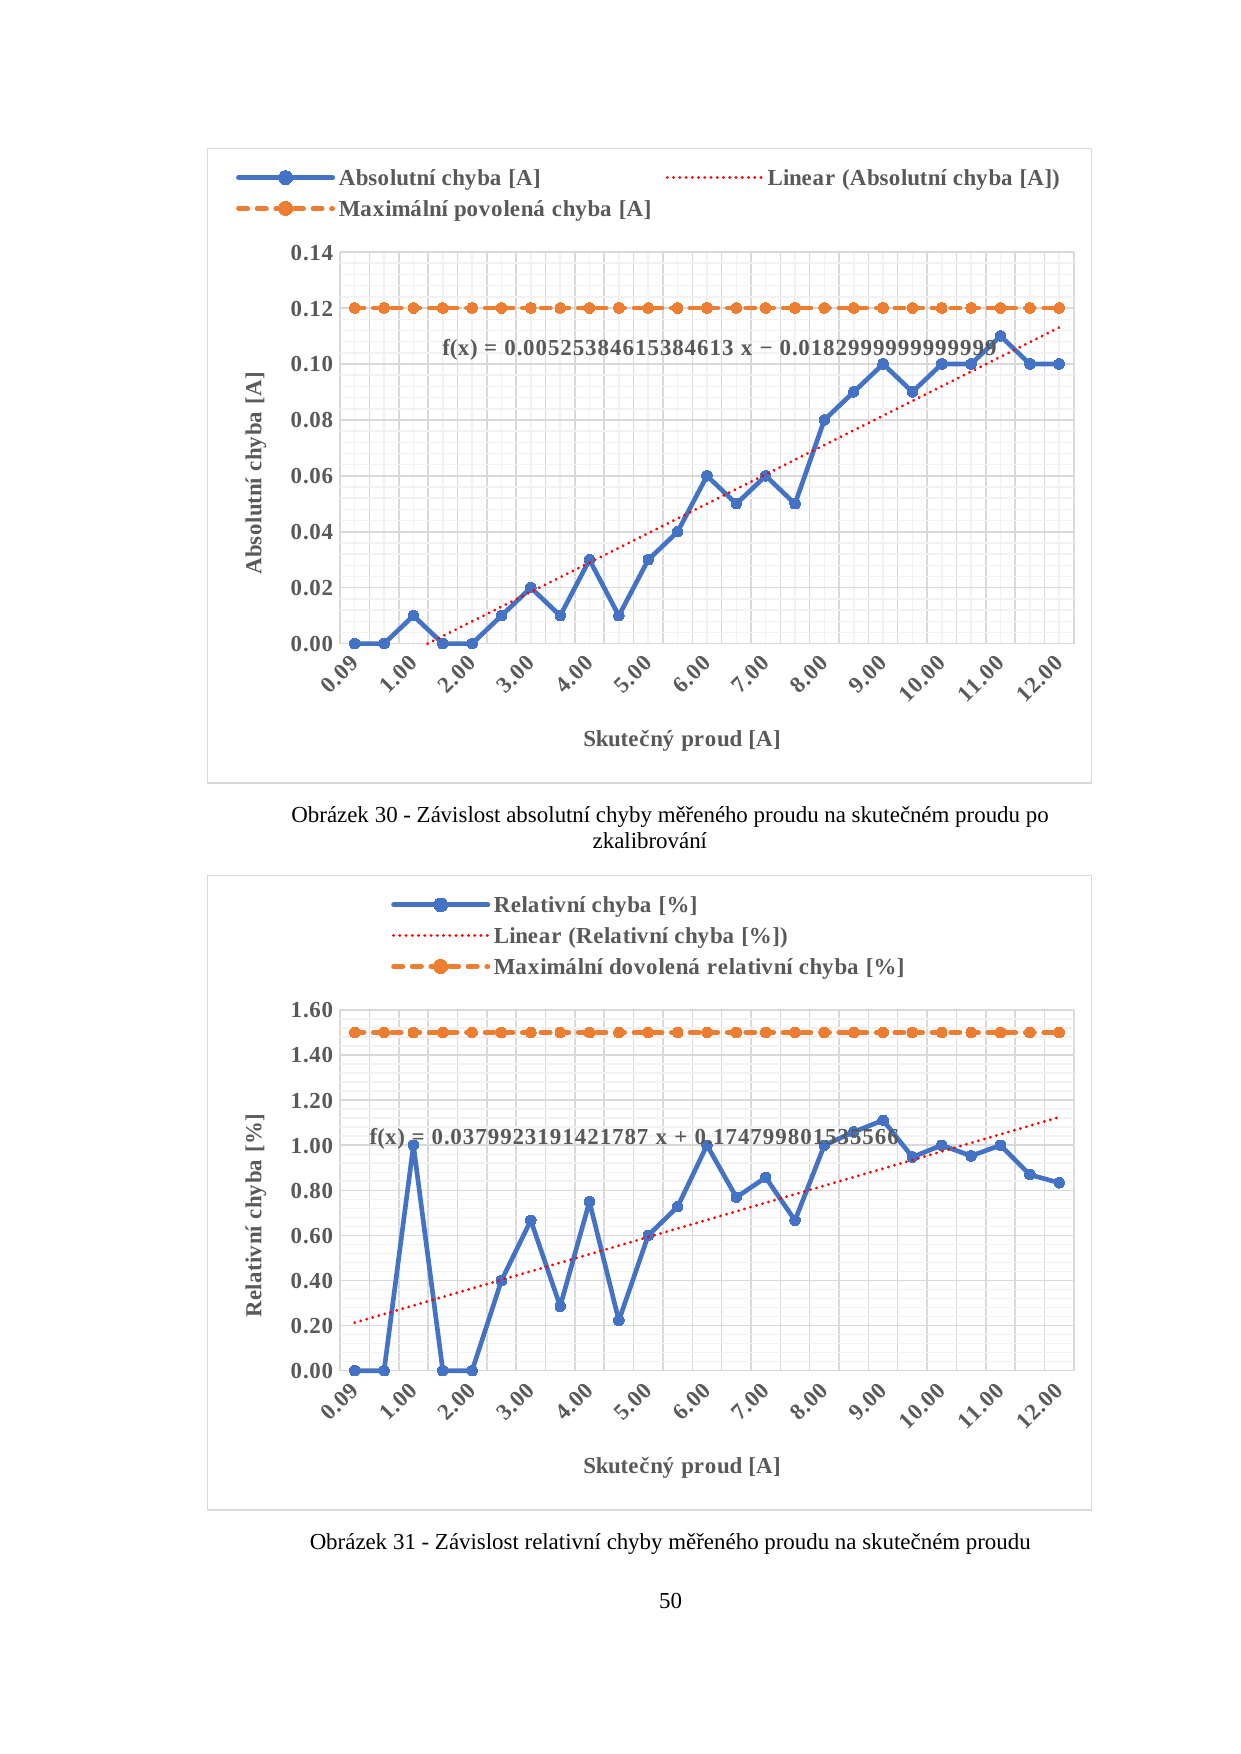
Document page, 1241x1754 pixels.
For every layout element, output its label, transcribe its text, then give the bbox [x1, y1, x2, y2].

text Obrázek 31 - Závislost relativní chyby měřeného proudu na skutečném proudu [207, 1528, 1092, 1555]
text Obrázek 30 - Závislost absolutní chyby měřeného proudu na skutečném proudu po zkalibrování [207, 801, 1092, 854]
